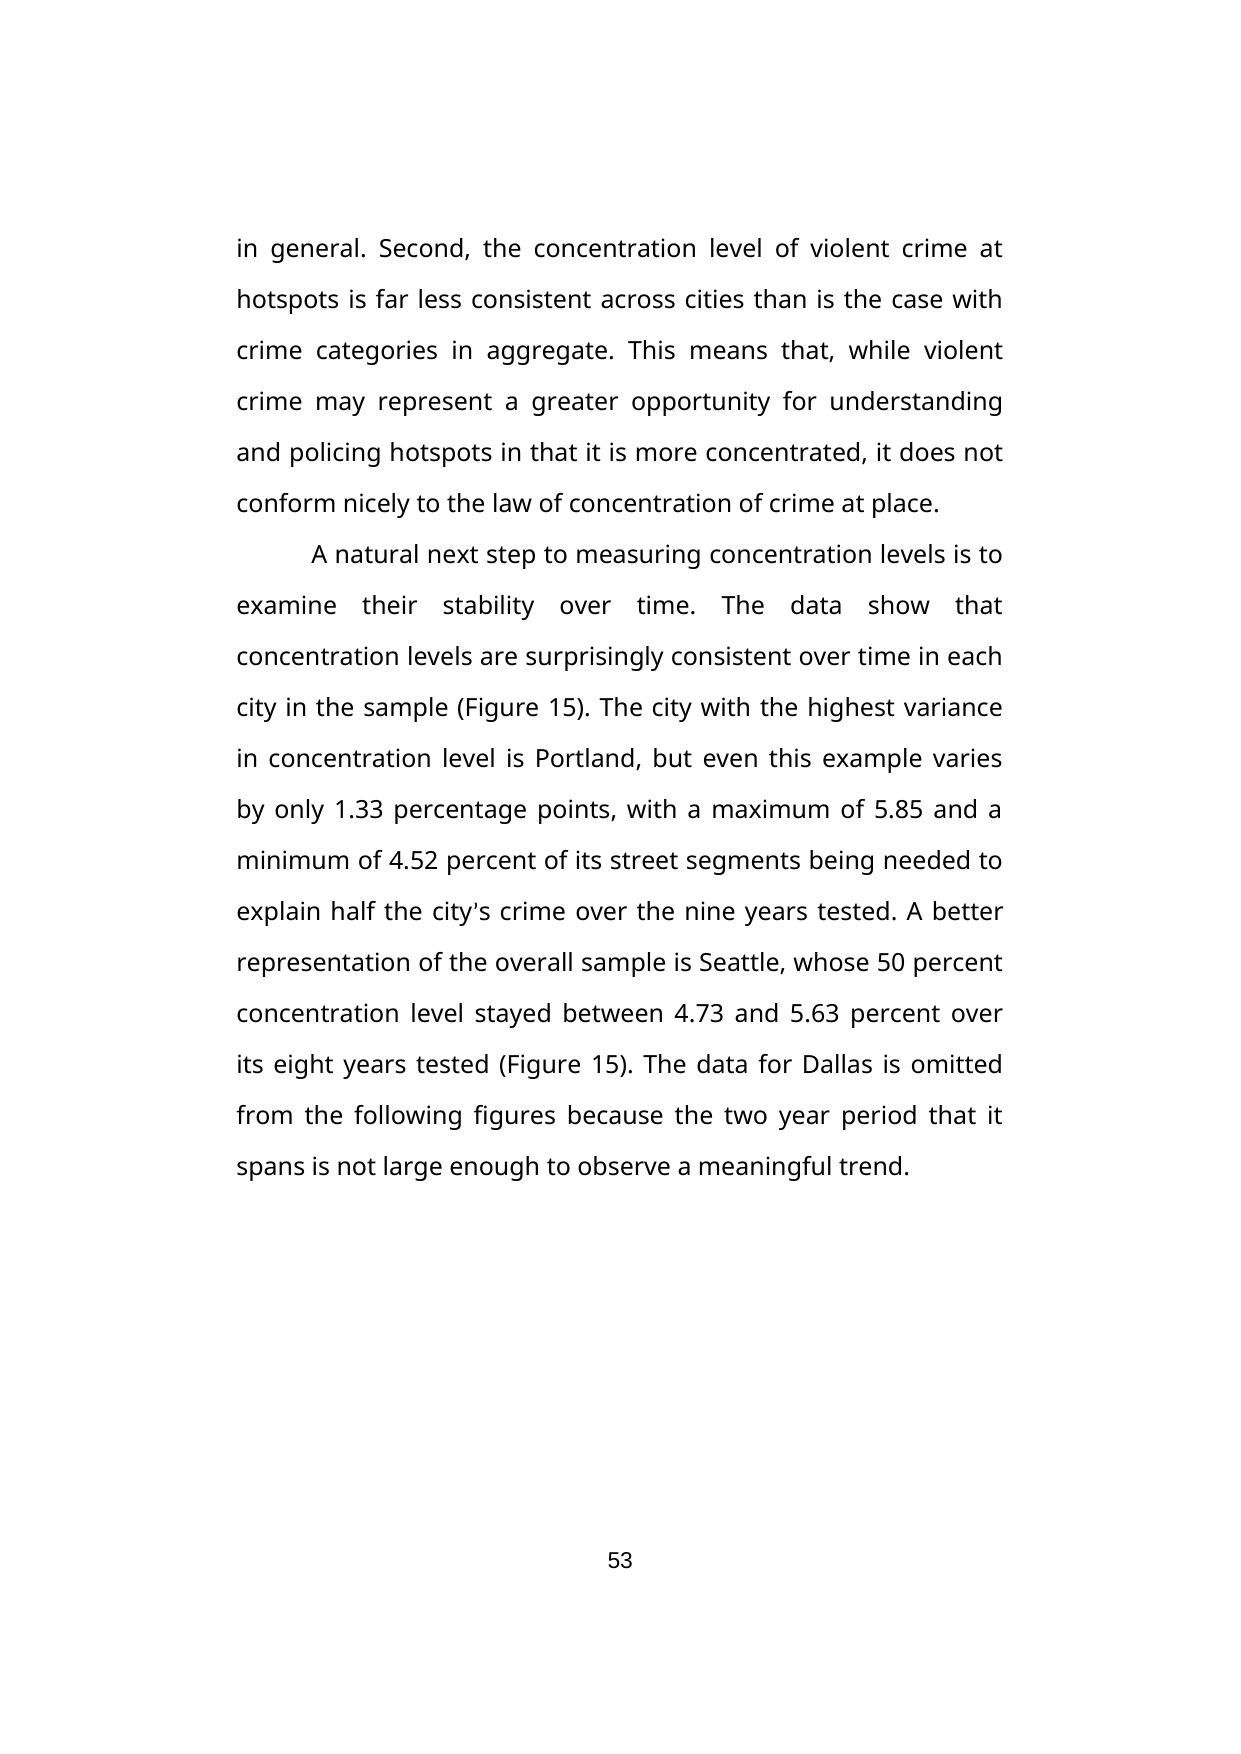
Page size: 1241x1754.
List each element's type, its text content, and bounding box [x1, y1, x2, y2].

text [236, 230, 1004, 519]
text A natural next step to measuring concentration levels is to examine their stability over time. The data show that concentration levels are surprisingly consistent over time in each city in the sample (Figure 15). The city with the highest variance in concentration level is Portland, but even this example varies by only 1.33 percentage points, with a maximum of 5.85 and a minimum of 4.52 percent of its street segments being needed to explain half the city’s crime over the nine years tested. A better representation of the overall sample is Seattle, whose 50 percent concentration level stayed between 4.73 and 5.63 percent over its eight years tested (Figure 15). The data for Dallas is omitted from the following figures because the two year period that it spans is not large enough to observe a meaningful trend. [236, 537, 1004, 1183]
